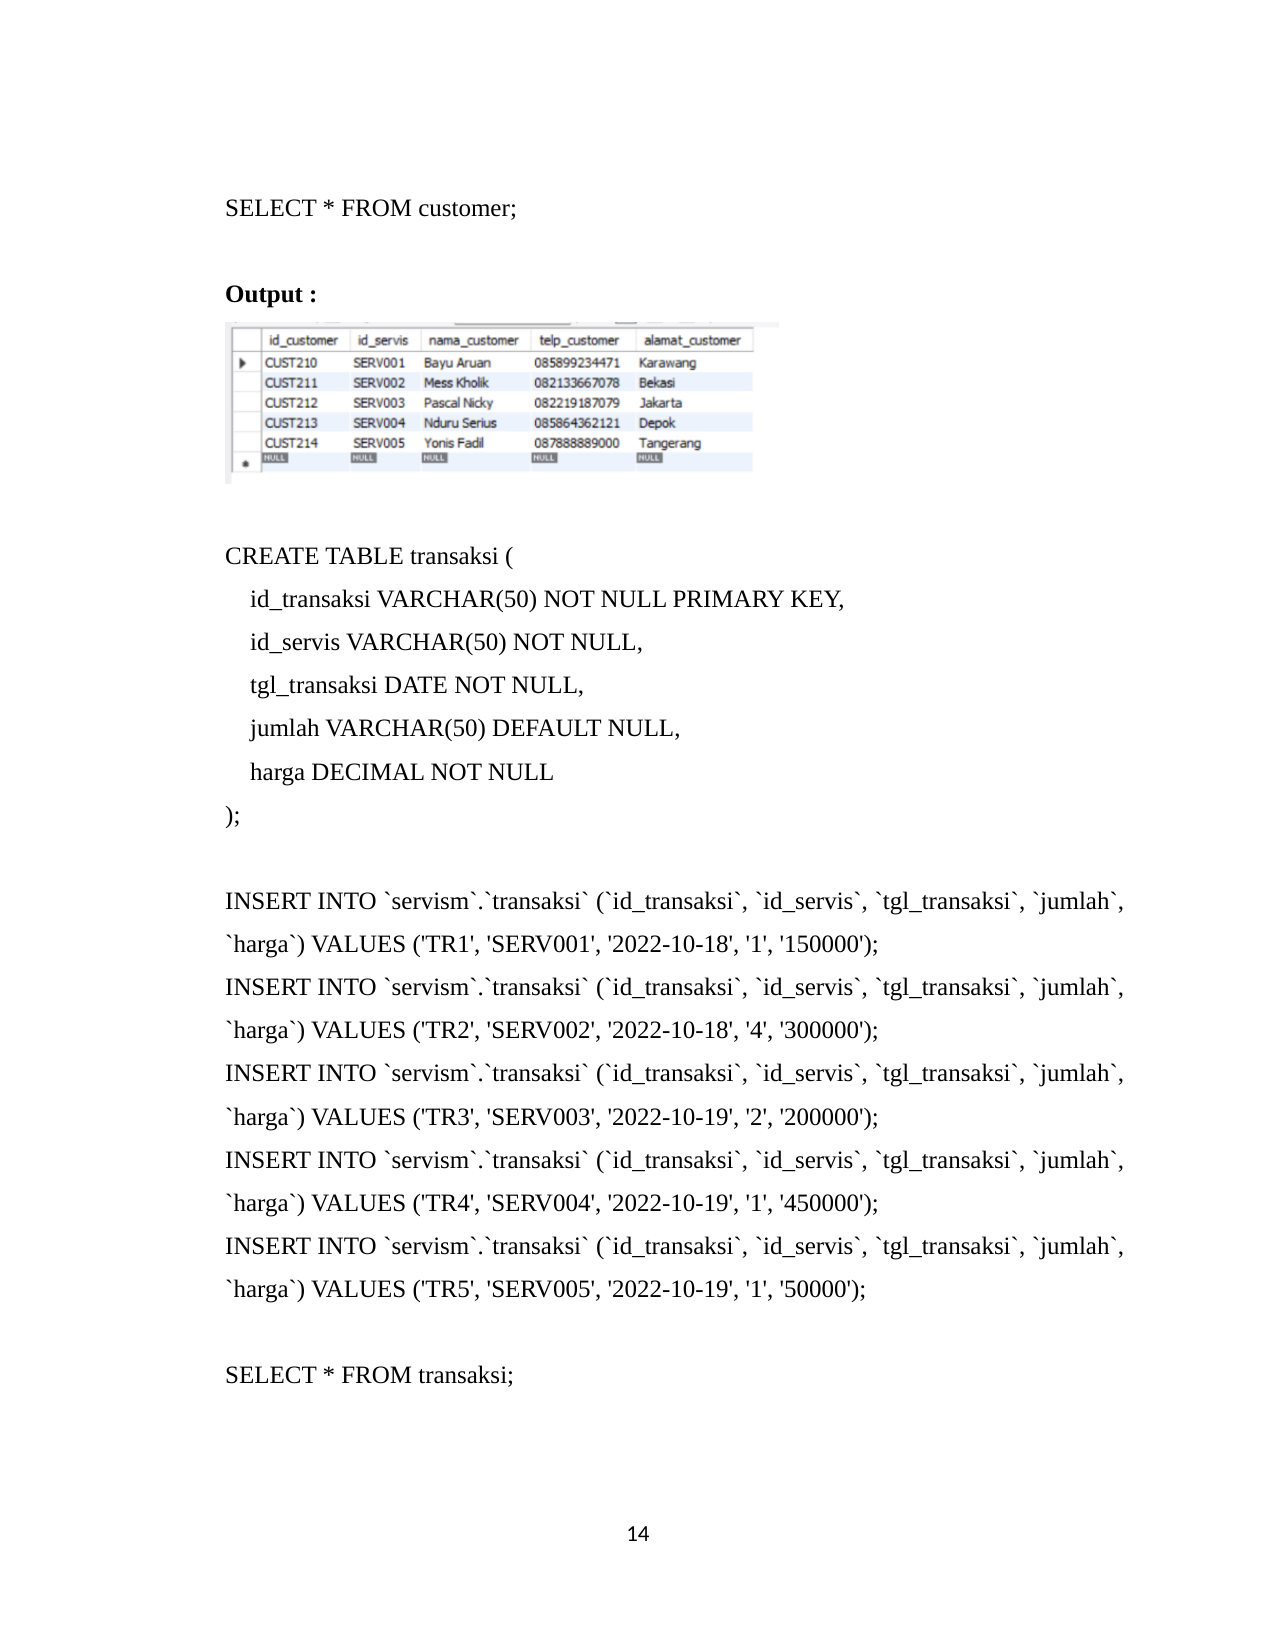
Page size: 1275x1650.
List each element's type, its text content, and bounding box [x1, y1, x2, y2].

list id_servis VARCHAR(50) NOT NULL, [225, 627, 1125, 656]
list Output : [225, 279, 1125, 308]
list SELECT * FROM customer; [225, 193, 1125, 222]
list CREATE TABLE transaksi ( [225, 541, 1125, 570]
list INSERT INTO `servism`.`transaksi` (`id_transaksi`, `id_servis`, `tgl_transaksi`, `jumlah`, `harga`) VALUES ('TR5', 'SERV005', '2022-10-19', '1', '50000'); [225, 1231, 1125, 1303]
list tgl_transaksi DATE NOT NULL, [225, 670, 1125, 699]
list INSERT INTO `servism`.`transaksi` (`id_transaksi`, `id_servis`, `tgl_transaksi`, `jumlah`, `harga`) VALUES ('TR1', 'SERV001', '2022-10-18', '1', '150000'); [225, 886, 1125, 958]
list INSERT INTO `servism`.`transaksi` (`id_transaksi`, `id_servis`, `tgl_transaksi`, `jumlah`, `harga`) VALUES ('TR4', 'SERV004', '2022-10-19', '1', '450000'); [225, 1145, 1125, 1217]
list harga DECIMAL NOT NULL [225, 757, 1125, 785]
list SELECT * FROM transaksi; [225, 1360, 1125, 1389]
list jumlah VARCHAR(50) DEFAULT NULL, [225, 713, 1125, 742]
list INSERT INTO `servism`.`transaksi` (`id_transaksi`, `id_servis`, `tgl_transaksi`, `jumlah`, `harga`) VALUES ('TR3', 'SERV003', '2022-10-19', '2', '200000'); [225, 1058, 1125, 1130]
list ); [225, 800, 1125, 828]
picture [225, 322, 779, 484]
list INSERT INTO `servism`.`transaksi` (`id_transaksi`, `id_servis`, `tgl_transaksi`, `jumlah`, `harga`) VALUES ('TR2', 'SERV002', '2022-10-18', '4', '300000'); [225, 972, 1125, 1044]
list id_transaksi VARCHAR(50) NOT NULL PRIMARY KEY, [225, 584, 1125, 613]
